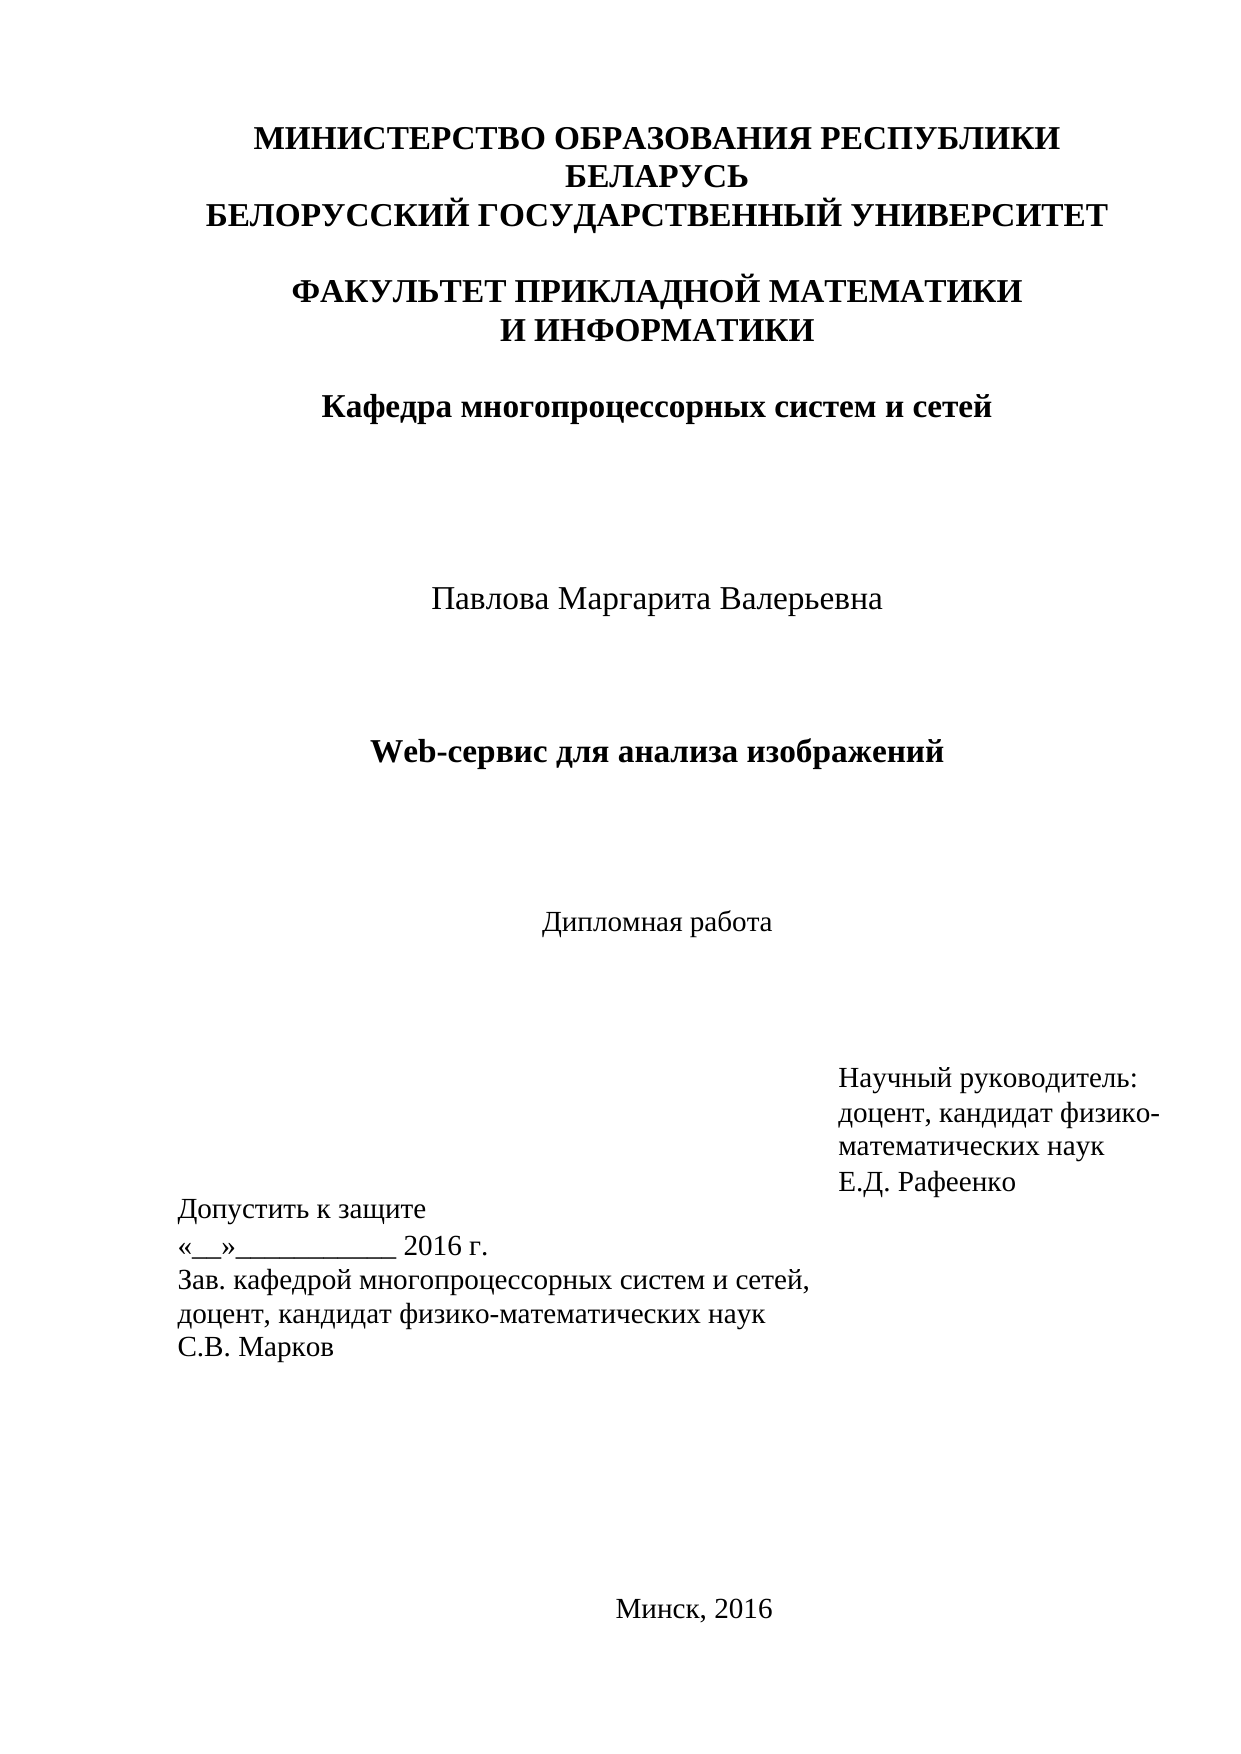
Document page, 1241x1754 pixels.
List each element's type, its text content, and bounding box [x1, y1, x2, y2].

text И ИНФОРМАТИКИ [177, 310, 1137, 348]
table_header Допустить к защите «__»___________ 2016 г. Зав. кафедрой многопроцессорных систем и сетей, доцент, кандидат физико-математических наук С.В. Марков [166, 1057, 827, 1363]
text Минск, 2016 [177, 1591, 1137, 1625]
table_header Научный руководитель: доцент, кандидат физико- математических наук Е.Д. Рафеенко [827, 1057, 1181, 1363]
text МИНИСТЕРСТВО ОБРАЗОВАНИЯ РЕСПУБЛИКИ БЕЛАРУСЬ [177, 118, 1137, 195]
text Павлова Маргарита Валерьевна [177, 578, 1137, 616]
text Дипломная работа [177, 904, 1137, 937]
text Web-сервис для анализа изображений [177, 731, 1137, 770]
text ФАКУЛЬТЕТ ПРИКЛАДНОЙ МАТЕМАТИКИ [177, 271, 1137, 310]
text БЕЛОРУССКИЙ ГОСУДАРСТВЕННЫЙ УНИВЕРСИТЕТ [177, 195, 1137, 233]
text Кафедра многопроцессорных систем и сетей [177, 386, 1137, 425]
